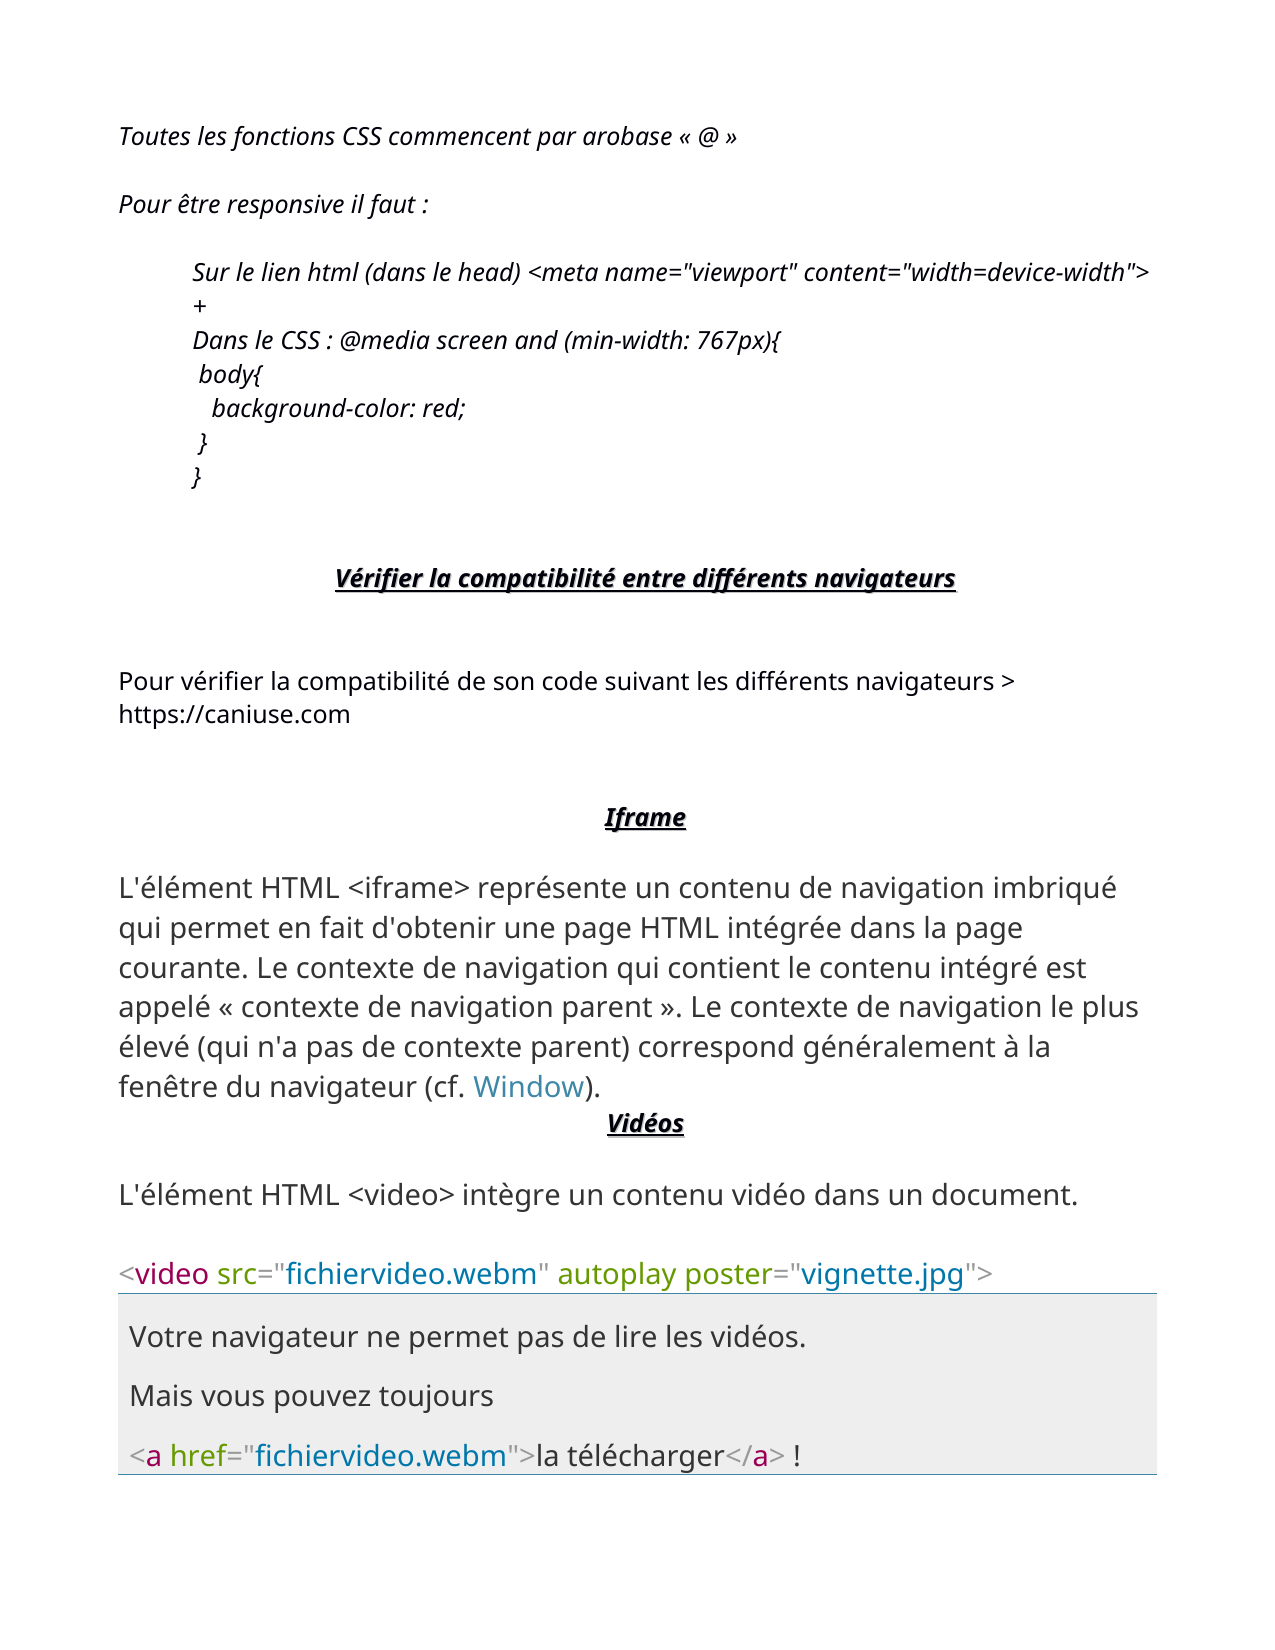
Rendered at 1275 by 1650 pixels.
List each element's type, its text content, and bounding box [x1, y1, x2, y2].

text Mais vous pouvez toujours [118, 1352, 1157, 1412]
text Vérifier la compatibilité entre différents navigateurs [134, 561, 1157, 595]
text background-color: red; [118, 391, 1157, 425]
text Pour vérifier la compatibilité de son code suivant les différents navigateurs > https://caniuse.com [118, 663, 1157, 731]
text <a href="fichiervideo.webm">la télécharger</a> ! [118, 1412, 1157, 1474]
text + [118, 288, 1157, 322]
text Vidéos [134, 1106, 1157, 1140]
text Dans le CSS : @media screen and (min-width: 767px){ [118, 322, 1157, 357]
text Votre navigateur ne permet pas de lire les vidéos. [118, 1294, 1157, 1352]
text } [118, 459, 1157, 493]
text L'élément HTML <video> intègre un contenu vidéo dans un document. [118, 1174, 1157, 1213]
text } [118, 425, 1157, 459]
text Iframe [134, 799, 1157, 833]
text Sur le lien html (dans le head) <meta name="viewport" content="width=device-width"> [118, 254, 1157, 288]
text body{ [118, 357, 1157, 391]
text Toutes les fonctions CSS commencent par arobase « @ » [118, 118, 1157, 152]
text Pour être responsive il faut : [118, 186, 1157, 220]
text <video src="fichiervideo.webm" autoplay poster="vignette.jpg"> [118, 1253, 1157, 1293]
text L'élément HTML <iframe> représente un contenu de navigation imbriqué qui permet en fait d'obtenir une page HTML intégrée dans la page courante. Le contexte de navigation qui contient le contenu intégré est appelé « contexte de navigation parent ». Le contexte de navigation le plus élevé (qui n'a pas de contexte parent) correspond généralement à la fenêtre du navigateur (cf. Window). [118, 867, 1157, 1106]
